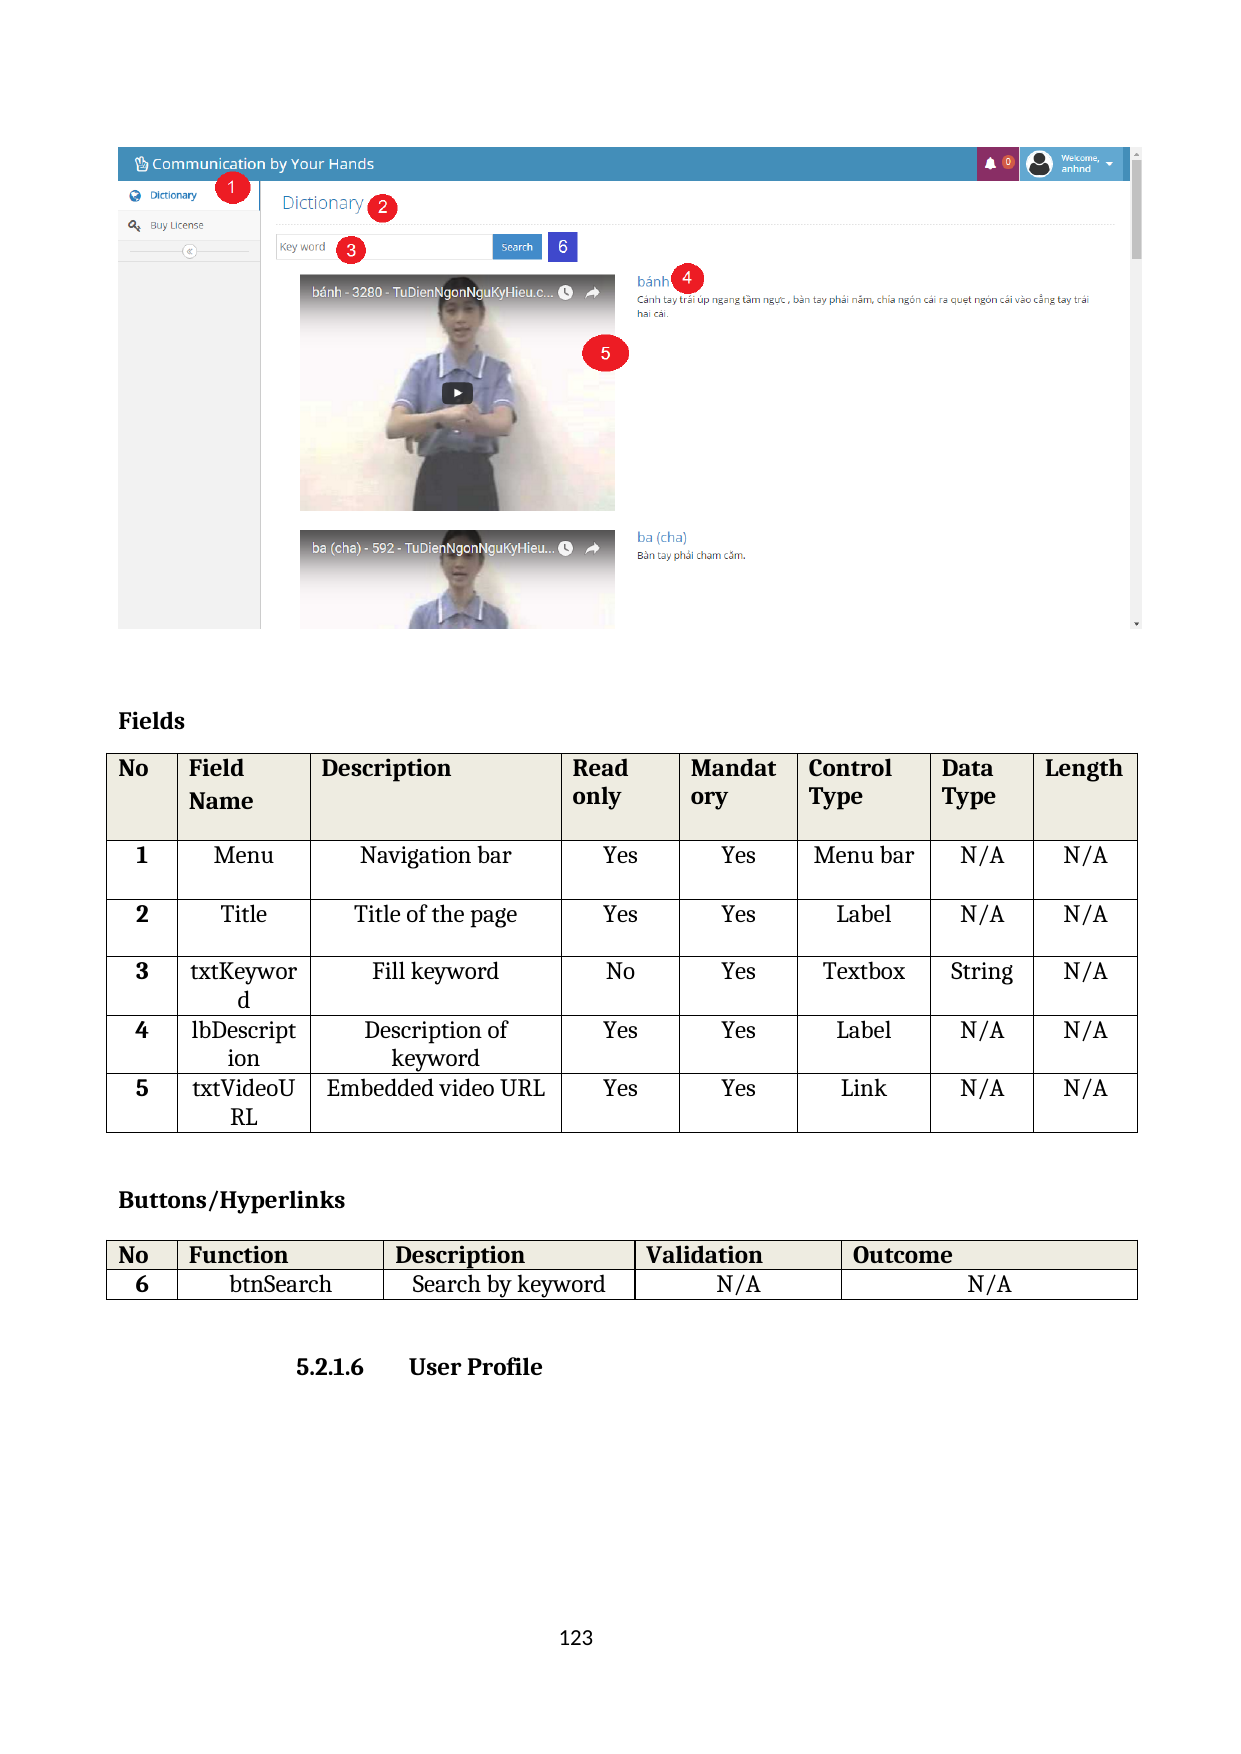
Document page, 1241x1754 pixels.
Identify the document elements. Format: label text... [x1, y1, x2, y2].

table_cell Yes [680, 1074, 797, 1132]
table_cell N/A [1034, 1074, 1137, 1132]
text Fields [118, 707, 1033, 736]
table_cell Yes [562, 900, 679, 956]
table_header Length [1034, 754, 1137, 840]
table_cell 2 [107, 900, 177, 956]
table_cell Search by keyword [384, 1270, 634, 1299]
subtitle User Profile [296, 1353, 1033, 1382]
table_cell Label [798, 1016, 930, 1073]
table_header Function [178, 1241, 383, 1269]
table_cell String [931, 957, 1033, 1014]
table_header Mandatory [680, 754, 797, 840]
table_header Validation [636, 1241, 841, 1269]
table_cell N/A [842, 1270, 1137, 1299]
table_cell Menu [178, 841, 310, 899]
table_cell Yes [680, 957, 797, 1014]
table_cell Description of keyword [311, 1016, 561, 1073]
table_cell Yes [680, 1016, 797, 1073]
table_header Outcome [842, 1241, 1137, 1269]
table_header No [107, 1241, 177, 1269]
table_cell Yes [562, 1074, 679, 1132]
table_cell Title [178, 900, 310, 956]
table_cell Title of the page [311, 900, 561, 956]
table_cell 5 [107, 1074, 177, 1132]
table_cell Label [798, 900, 930, 956]
table_cell N/A [931, 841, 1033, 899]
table_cell N/A [636, 1270, 841, 1299]
table_cell N/A [1034, 841, 1137, 899]
table_cell Link [798, 1074, 930, 1132]
table_cell Embedded video URL [311, 1074, 561, 1132]
table_cell No [562, 957, 679, 1014]
table_cell txtVideoURL [178, 1074, 310, 1132]
table_cell N/A [1034, 1016, 1137, 1073]
table_header Control Type [798, 754, 930, 840]
table_cell N/A [931, 900, 1033, 956]
table_cell N/A [931, 1016, 1033, 1073]
table_cell 3 [107, 957, 177, 1014]
table_header Description [311, 754, 561, 840]
table_header No [107, 754, 177, 840]
table_cell btnSearch [178, 1270, 383, 1299]
table_cell Yes [562, 1016, 679, 1073]
table_header Data Type [931, 754, 1033, 840]
table_cell Fill keyword [311, 957, 561, 1014]
table_cell lbDescription [178, 1016, 310, 1073]
table_cell 1 [107, 841, 177, 899]
table_cell N/A [931, 1074, 1033, 1132]
table_cell Textbox [798, 957, 930, 1014]
table_header Field Name [178, 754, 310, 840]
table_cell N/A [1034, 900, 1137, 956]
table_header Description [384, 1241, 634, 1269]
table_cell 6 [107, 1270, 177, 1299]
text Buttons/Hyperlinks [118, 1186, 1033, 1214]
picture [118, 147, 1142, 629]
table_cell Yes [562, 841, 679, 899]
table_cell Navigation bar [311, 841, 561, 899]
table_cell N/A [1034, 957, 1137, 1014]
table_cell Menu bar [798, 841, 930, 899]
table_cell 4 [107, 1016, 177, 1073]
table_header Read only [562, 754, 679, 840]
table_cell Yes [680, 841, 797, 899]
table_cell Yes [680, 900, 797, 956]
table_cell txtKeyword [178, 957, 310, 1014]
